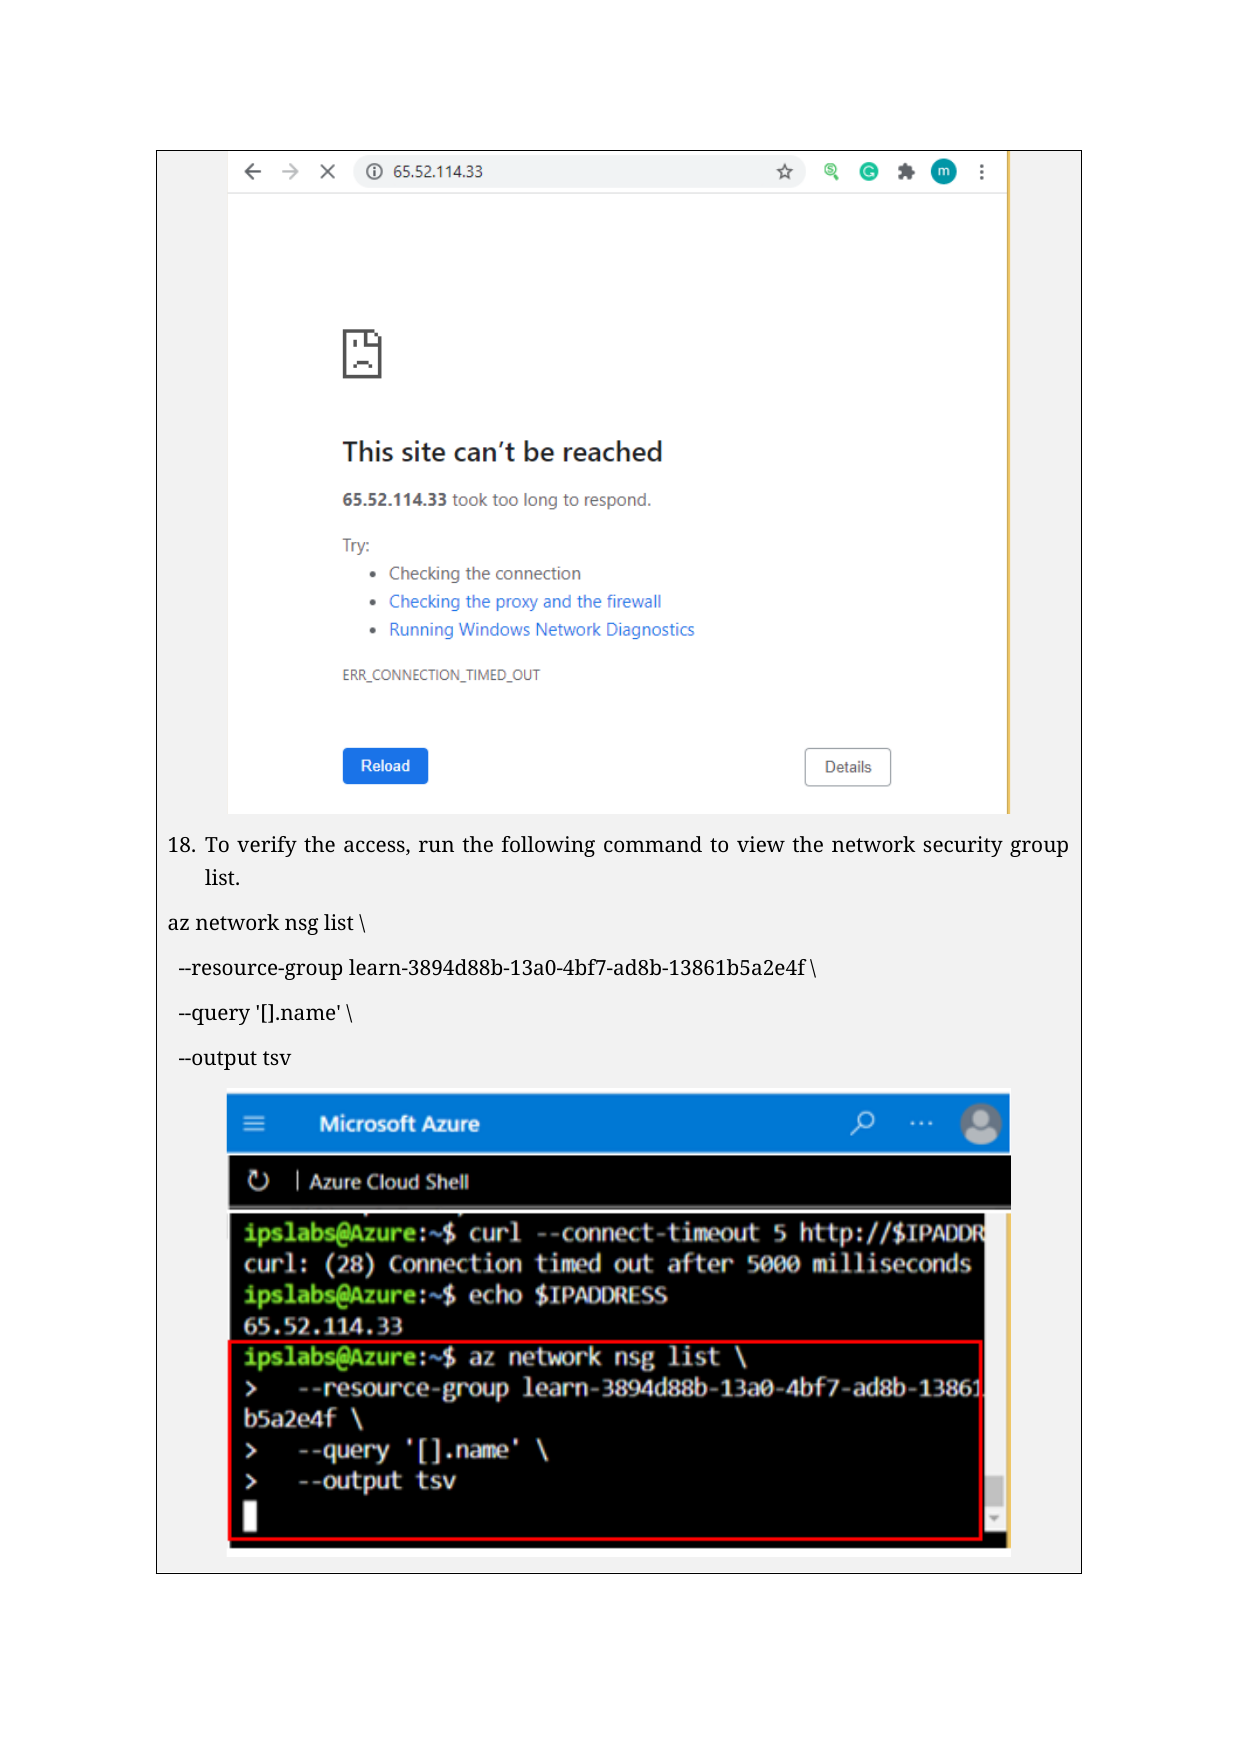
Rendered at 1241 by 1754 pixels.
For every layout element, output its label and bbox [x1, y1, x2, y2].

picture [226, 1088, 1011, 1557]
picture [227, 151, 1011, 814]
table_header [157, 151, 1081, 1572]
